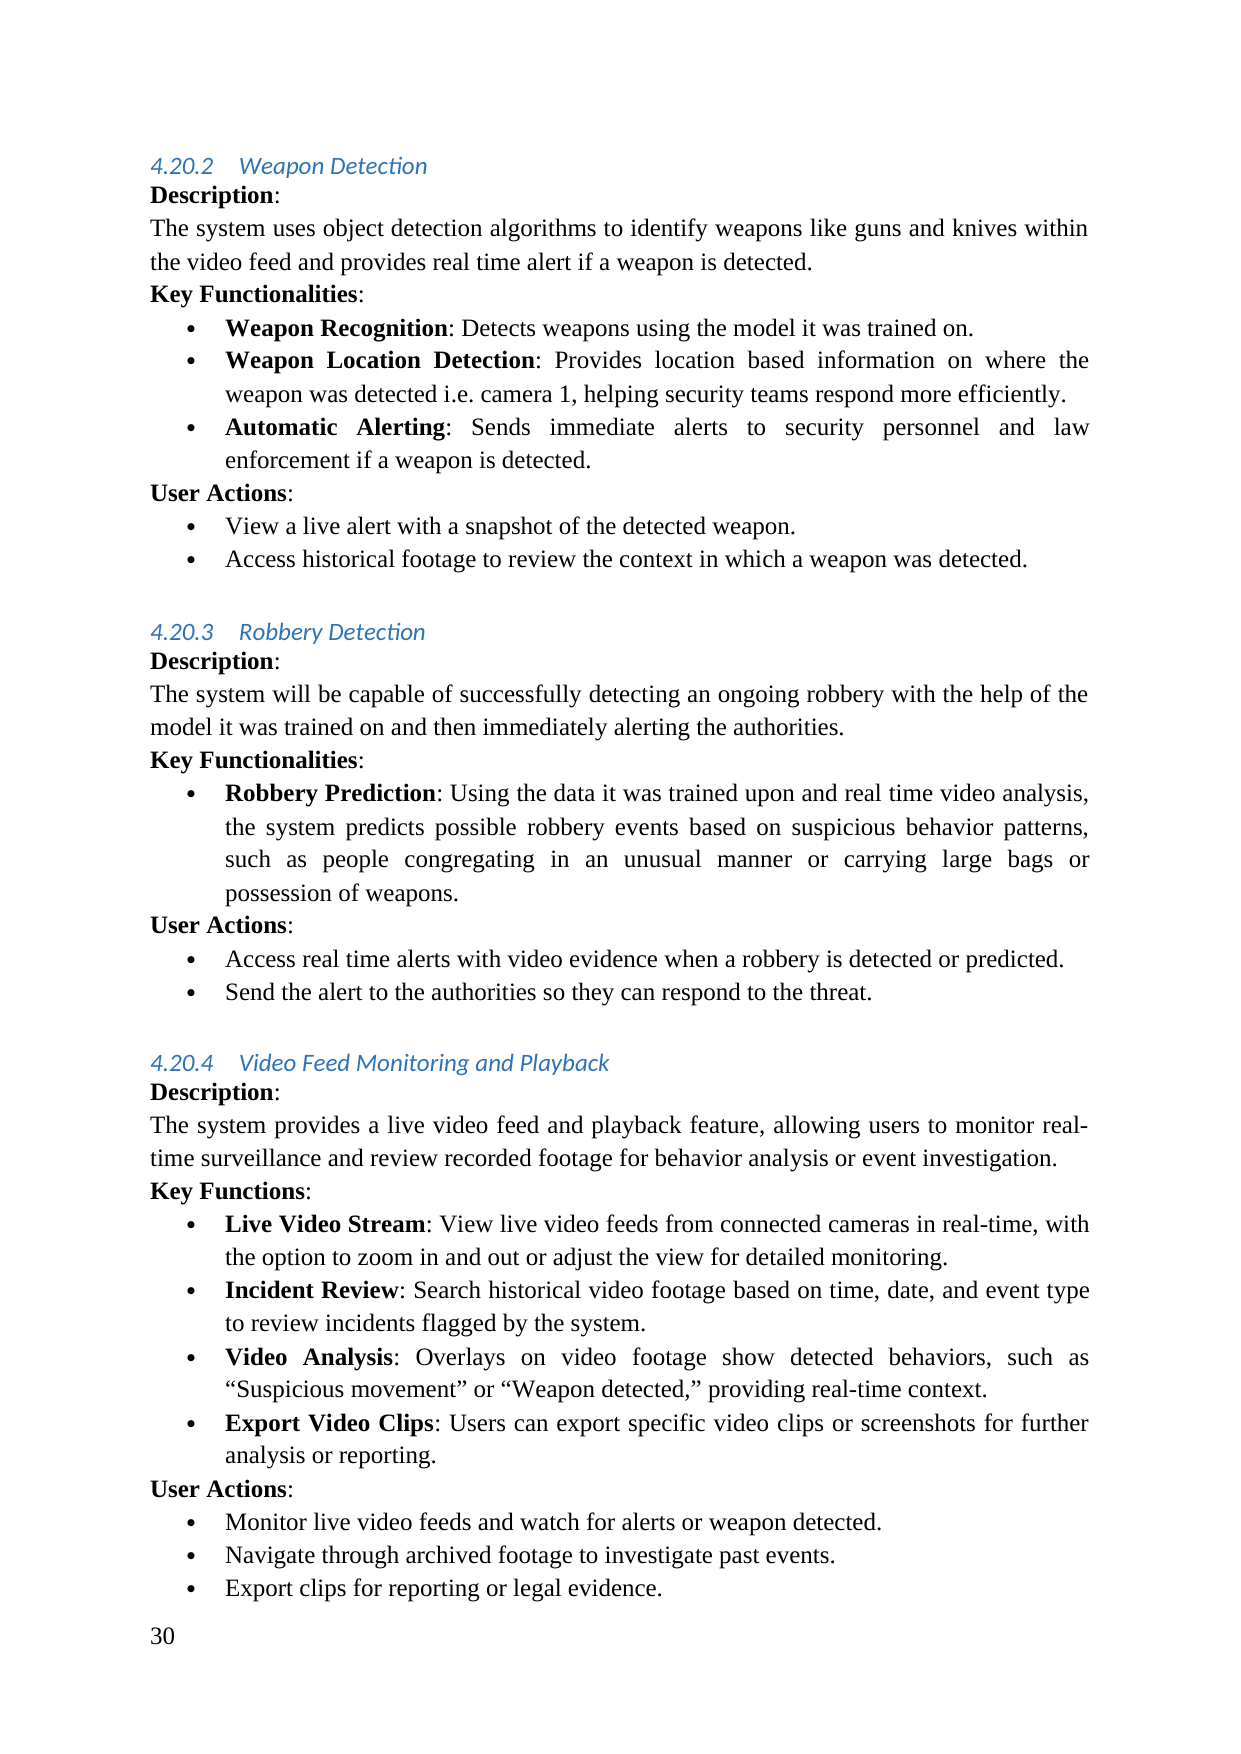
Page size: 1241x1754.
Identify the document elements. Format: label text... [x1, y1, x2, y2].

text Key Functions: [150, 1176, 1090, 1205]
subtitle Video Feed Monitoring and Playback [150, 1047, 1090, 1077]
text User Actions: [150, 478, 1090, 506]
list Export clips for reporting or legal evidence. [187, 1573, 1090, 1601]
list Video Analysis: Overlays on video footage show detected behaviors, such as “Suspicious movement” or “Weapon detected,” providing real-time context. [187, 1342, 1090, 1403]
subtitle Weapon Detection [150, 150, 1090, 181]
list Robbery Prediction: Using the data it was trained upon and real time video analysis, the system predicts possible robbery events based on suspicious behavior patterns, such as people congregating in an unusual manner or carrying large bags or possession of weapons. [187, 778, 1090, 906]
list Navigate through archived footage to investigate past events. [187, 1540, 1090, 1568]
text User Actions: [150, 1474, 1090, 1502]
list Automatic Alerting: Sends immediate alerts to security personnel and law enforcement if a weapon is detected. [187, 412, 1090, 473]
text User Actions: [150, 911, 1090, 939]
list View a live alert with a snapshot of the detected weapon. [187, 511, 1090, 539]
text Description: The system provides a live video feed and playback feature, allowing users to monitor real-time surveillance and review recorded footage for behavior analysis or event investigation. [150, 1077, 1090, 1172]
list Incident Review: Search historical video footage based on time, date, and event type to review incidents flagged by the system. [187, 1276, 1090, 1337]
text Key Functionalities: [150, 746, 1090, 774]
list Monitor live video feeds and watch for alerts or weapon detected. [187, 1507, 1090, 1535]
list Live Video Stream: View live video feeds from connected cameras in real-time, with the option to zoom in and out or adjust the view for detailed monitoring. [187, 1209, 1090, 1271]
list Access historical footage to review the context in which a weapon was detected. [187, 544, 1090, 572]
subtitle Robbery Detection [150, 616, 1090, 646]
text Description: The system uses object detection algorithms to identify weapons like guns and knives within the video feed and provides real time alert if a weapon is detected. [150, 181, 1090, 275]
list Send the alert to the authorities so they can respond to the threat. [187, 977, 1090, 1005]
text Key Functionalities: [150, 279, 1090, 308]
text Description: The system will be capable of successfully detecting an ongoing robbery with the help of the model it was trained on and then immediately alerting the authorities. [150, 646, 1090, 741]
list Weapon Location Detection: Provides location based information on where the weapon was detected i.e. camera 1, helping security teams respond more efficiently. [187, 346, 1090, 407]
list Access real time alerts with video evidence when a robbery is detected or predicted. [187, 944, 1090, 972]
list Weapon Recognition: Detects weapons using the model it was trained on. [187, 313, 1090, 341]
list Export Video Clips: Users can export specific video clips or screenshots for further analysis or reporting. [187, 1408, 1090, 1469]
